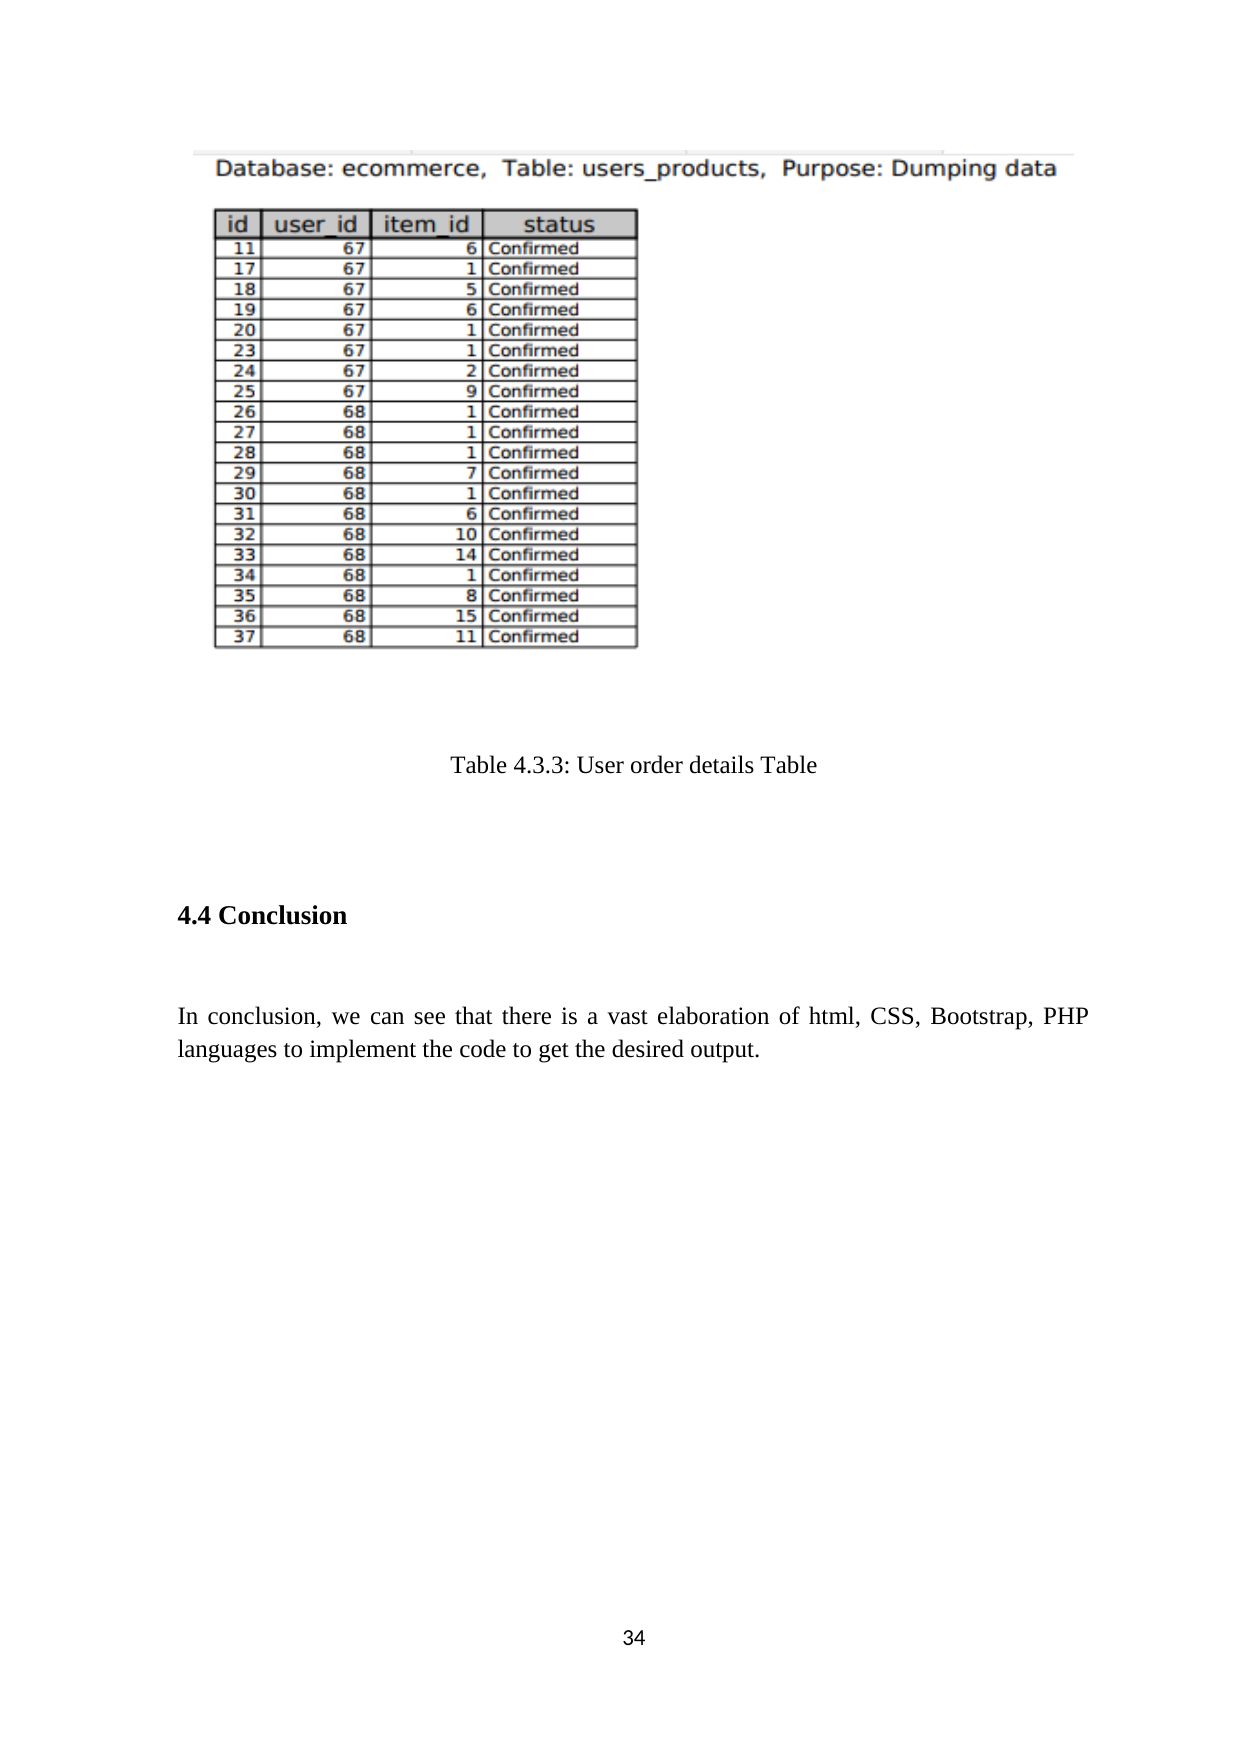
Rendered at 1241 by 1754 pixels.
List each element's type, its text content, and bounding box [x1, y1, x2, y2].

picture [193, 150, 1075, 680]
text In conclusion, we can see that there is a vast elaboration of html, CSS, Bootstrap, PHP languages to implement the code to get the desired output. [177, 1001, 1090, 1063]
text 4.4 Conclusion [177, 899, 1090, 930]
text Table 4.3.3: User order details Table [177, 750, 1090, 779]
